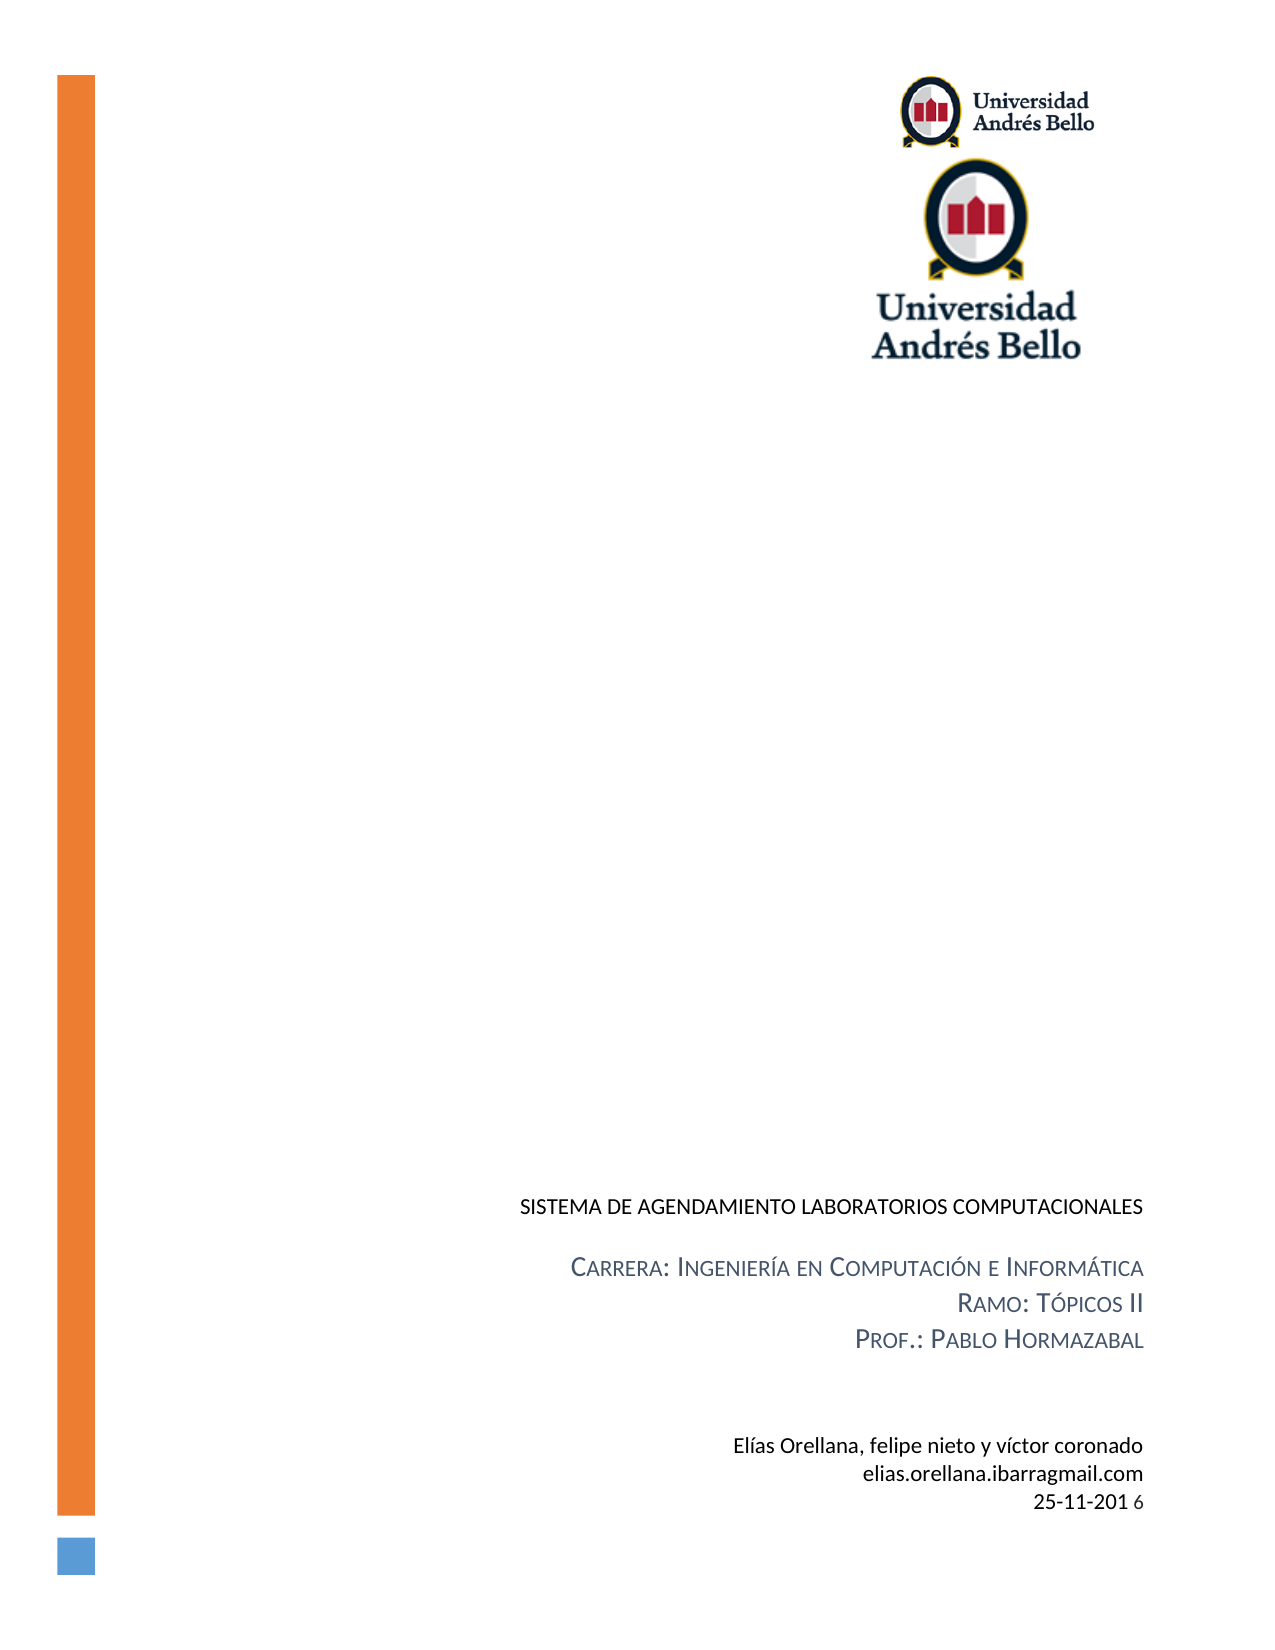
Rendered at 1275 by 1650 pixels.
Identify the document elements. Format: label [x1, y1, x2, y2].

picture [861, 73, 1098, 367]
